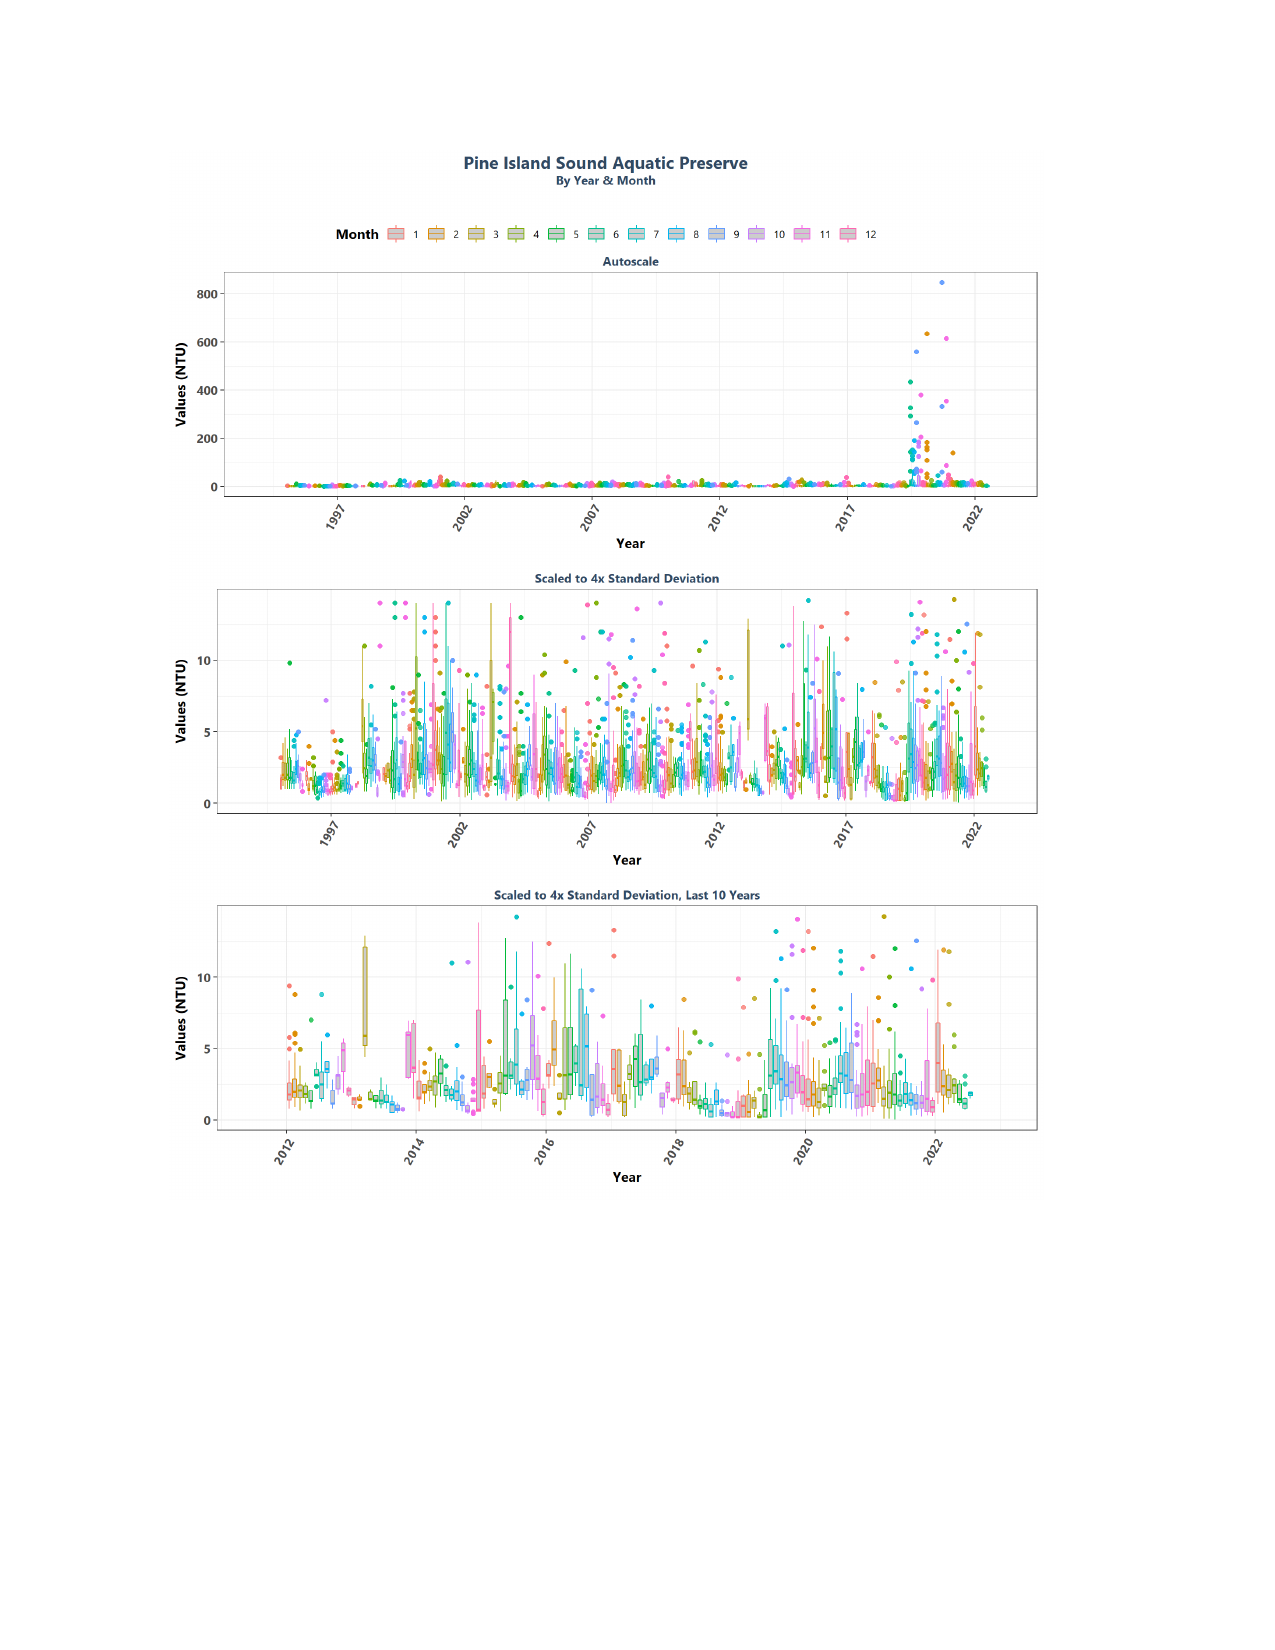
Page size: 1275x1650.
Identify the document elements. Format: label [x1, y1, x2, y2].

picture [168, 150, 1044, 1200]
